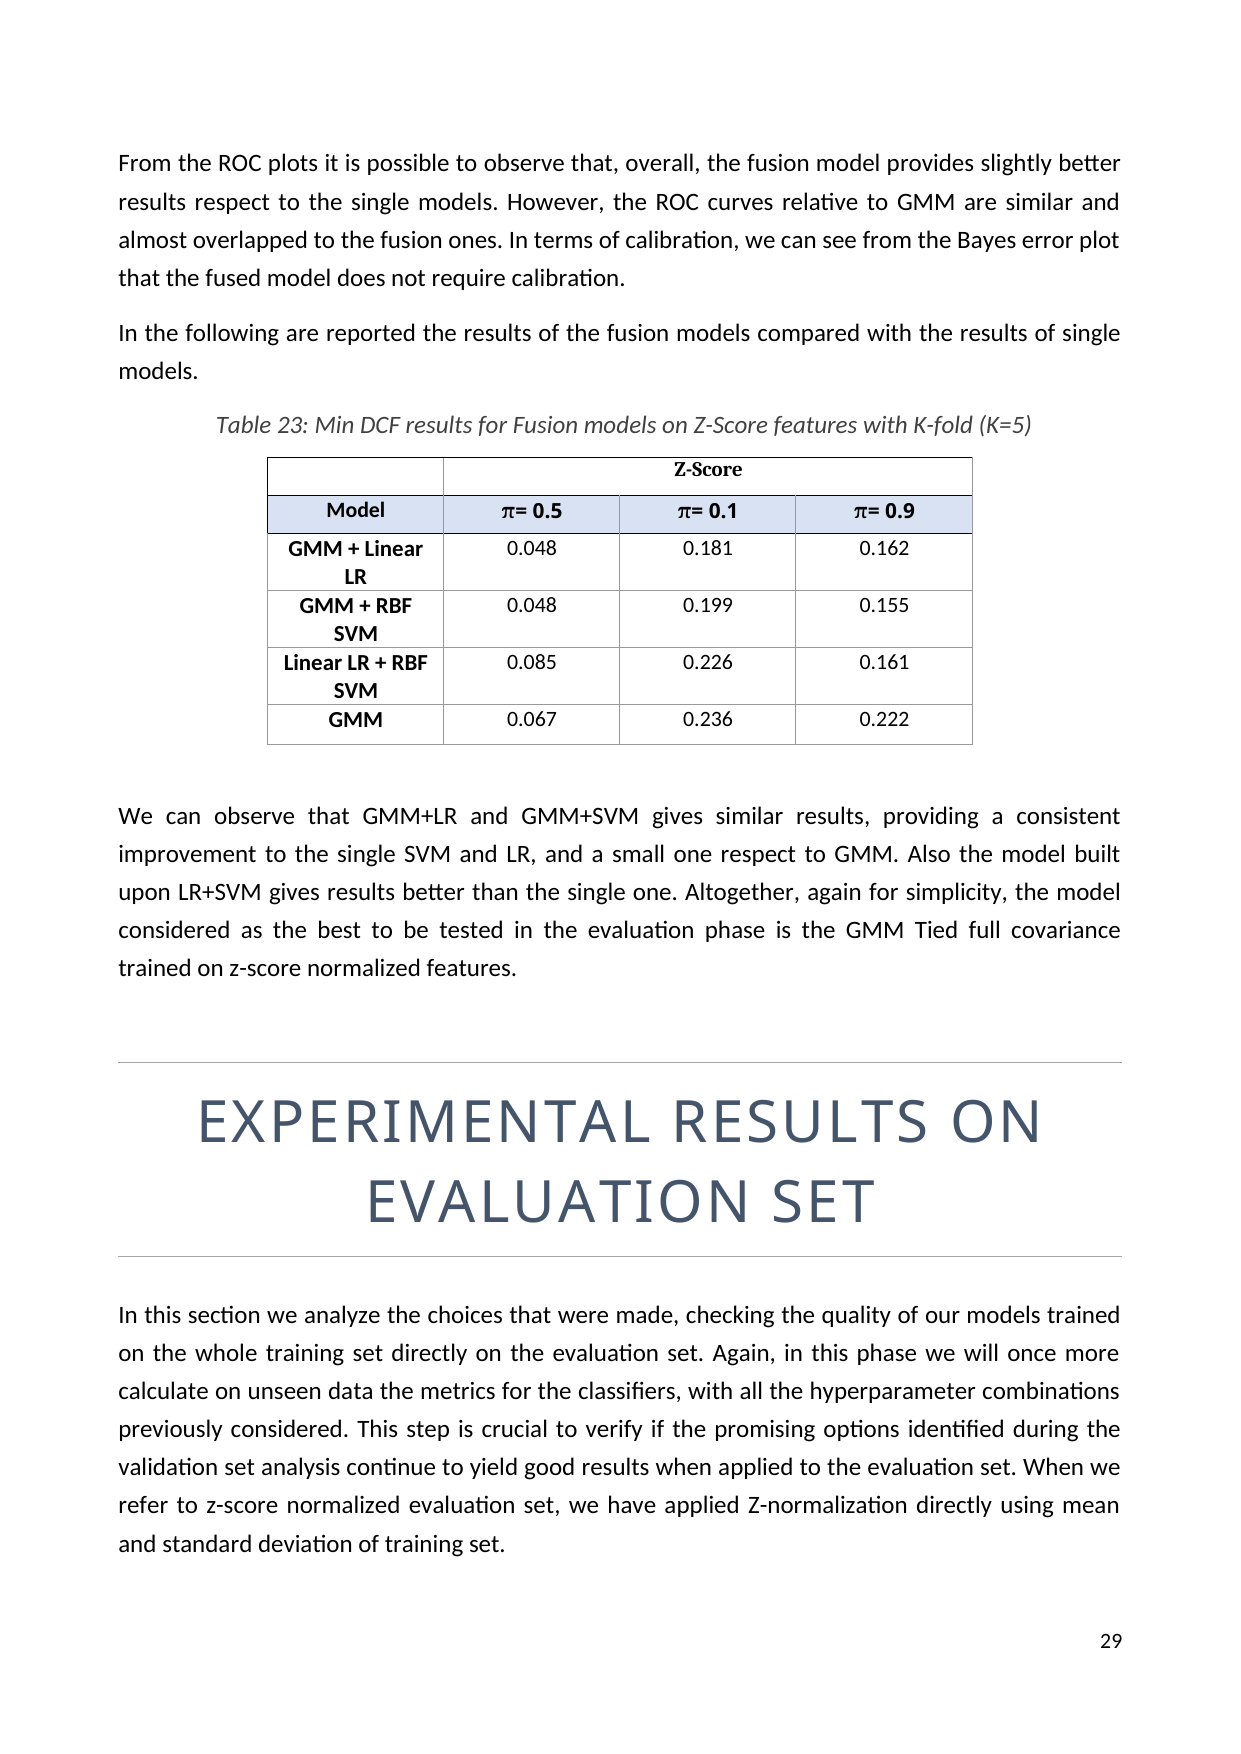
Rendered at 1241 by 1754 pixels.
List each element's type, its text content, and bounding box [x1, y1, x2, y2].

table_cell 0.085 [444, 648, 619, 704]
table_cell GMM + Linear LR [268, 534, 443, 590]
title Experimental results on evaluation set [118, 1063, 1122, 1256]
table_cell 0.181 [620, 534, 795, 590]
table_cell π= 0.9 [796, 496, 972, 533]
text In the following are reported the results of the fusion models compared with the results of single models. [118, 317, 1122, 385]
table_cell 0.226 [620, 648, 795, 704]
table_cell Model [268, 496, 443, 533]
table_cell 0.236 [620, 705, 795, 744]
table_cell 0.222 [796, 705, 972, 744]
text From the ROC plots it is possible to observe that, overall, the fusion model provides slightly better results respect to the single models. However, the ROC curves relative to GMM are similar and almost overlapped to the fusion ones. In terms of calibration, we can see from the Bayes error plot that the fused model does not require calibration. [118, 148, 1122, 292]
table_cell π= 0.5 [444, 496, 619, 533]
text In this section we analyze the choices that were made, checking the quality of our models trained on the whole training set directly on the evaluation set. Again, in this phase we will once more calculate on unseen data the metrics for the classifiers, with all the hyperparameter combinations previously considered. This step is crucial to verify if the promising options identified during the validation set analysis continue to yield good results when applied to the evaluation set. When we refer to z-score normalized evaluation set, we have applied Z-normalization directly using mean and standard deviation of training set. [118, 1299, 1122, 1558]
table_header Z-Score [444, 458, 972, 495]
table_cell GMM + RBF SVM [268, 591, 443, 647]
table_cell 0.048 [444, 534, 619, 590]
text We can observe that GMM+LR and GMM+SVM gives similar results, providing a consistent improvement to the single SVM and LR, and a small one respect to GMM. Also the model built upon LR+SVM gives results better than the single one. Altogether, again for simplicity, the model considered as the best to be tested in the evaluation phase is the GMM Tied full covariance trained on z-score normalized features. [118, 800, 1122, 983]
table_cell Linear LR + RBF SVM [268, 648, 443, 704]
table_cell 0.161 [796, 648, 972, 704]
table_cell 0.199 [620, 591, 795, 647]
table_cell 0.155 [796, 591, 972, 647]
text Table 23: Min DCF results for Fusion models on Z-Score features with K-fold (K=5) [118, 410, 1122, 440]
table_cell GMM [268, 705, 443, 744]
table_cell 0.067 [444, 705, 619, 744]
table_cell π= 0.1 [620, 496, 795, 533]
table_cell 0.048 [444, 591, 619, 647]
table_header [268, 458, 443, 495]
table_cell 0.162 [796, 534, 972, 590]
